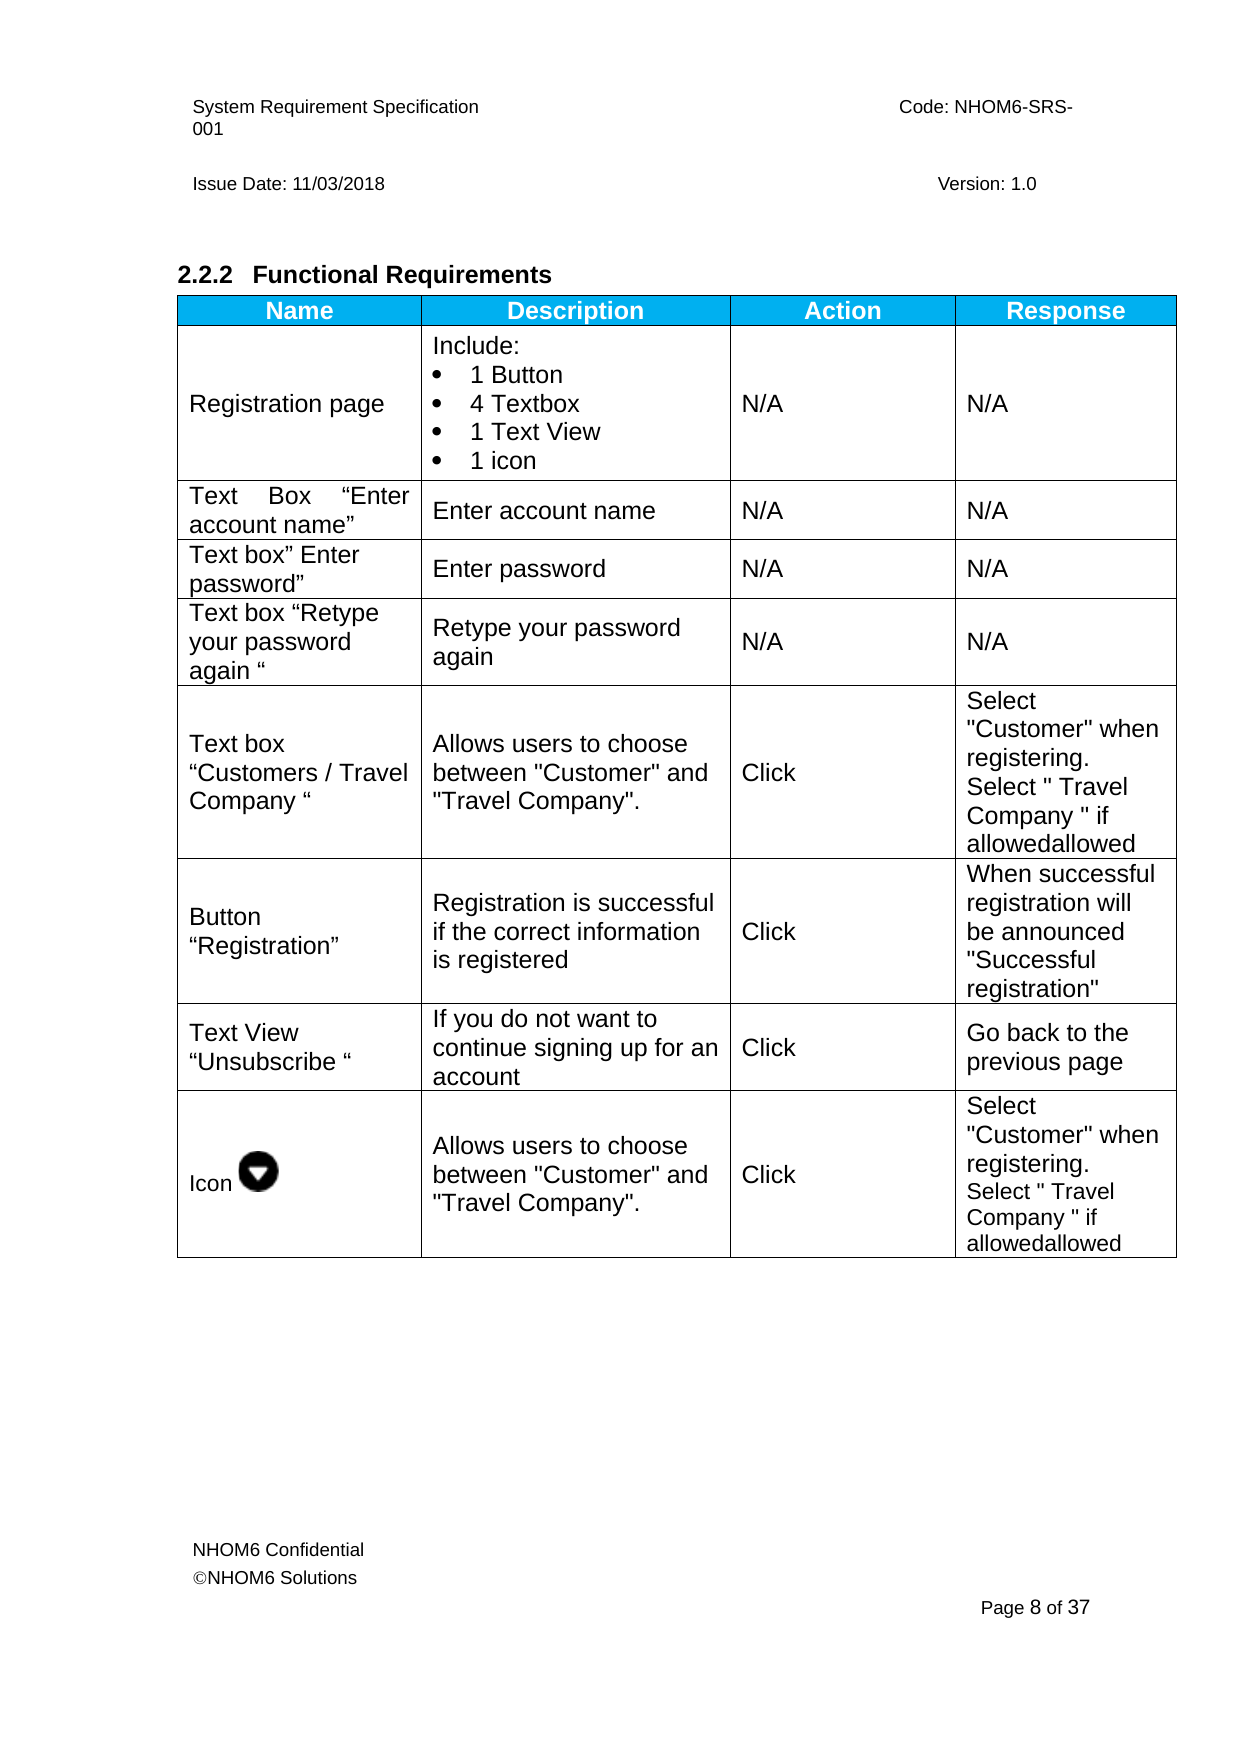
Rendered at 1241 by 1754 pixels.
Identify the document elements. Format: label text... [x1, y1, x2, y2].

table_header Response [956, 296, 1176, 325]
table_header Action [731, 296, 955, 325]
table_cell Text View “Unsubscribe “ [178, 1004, 421, 1090]
table_cell Retype your password again [422, 599, 730, 685]
table_cell Button “Registration” [178, 859, 421, 1003]
table_cell Allows users to choose between "Customer" and "Travel Company". [422, 1091, 730, 1257]
subtitle Functional Requirements [177, 260, 1090, 289]
table_cell N/A [731, 599, 955, 685]
table_cell Go back to the previous page [956, 1004, 1176, 1090]
table_header Description [422, 296, 730, 325]
table_cell N/A [731, 481, 955, 539]
table_cell N/A [731, 326, 955, 480]
table_cell Text box” Enter password” [178, 540, 421, 597]
table_cell If you do not want to continue signing up for an account [422, 1004, 730, 1090]
table_cell Registration is successful if the correct information is registered [422, 859, 730, 1003]
table_cell Click [731, 859, 955, 1003]
table_cell N/A [956, 481, 1176, 539]
table_cell Click [731, 1091, 955, 1257]
table_cell Enter account name [422, 481, 730, 539]
table_cell Enter password [422, 540, 730, 597]
table_cell N/A [956, 599, 1176, 685]
table_cell Icon [178, 1091, 421, 1257]
table_cell Include: 1 Button 4 Textbox 1 Text View 1 icon [422, 326, 730, 480]
table_cell Text Box “Enter account name” [178, 481, 421, 539]
table_cell Click [731, 686, 955, 858]
table_cell N/A [956, 540, 1176, 597]
table_cell N/A [956, 326, 1176, 480]
table_cell When successful registration will be announced "Successful registration" [956, 859, 1176, 1003]
table_cell Registration page [178, 326, 421, 480]
picture [238, 1151, 279, 1192]
table_cell Select "Customer" when registering. Select " Travel Company " if allowedallowed [956, 1091, 1176, 1257]
table_cell Allows users to choose between "Customer" and "Travel Company". [422, 686, 730, 858]
table_cell Text box “Retype your password again “ [178, 599, 421, 685]
table_cell Text box “Customers / Travel Company “ [178, 686, 421, 858]
table_cell N/A [731, 540, 955, 597]
table_header Name [178, 296, 421, 325]
table_cell Select "Customer" when registering. Select " Travel Company " if allowedallowed [956, 686, 1176, 858]
table_cell Click [731, 1004, 955, 1090]
